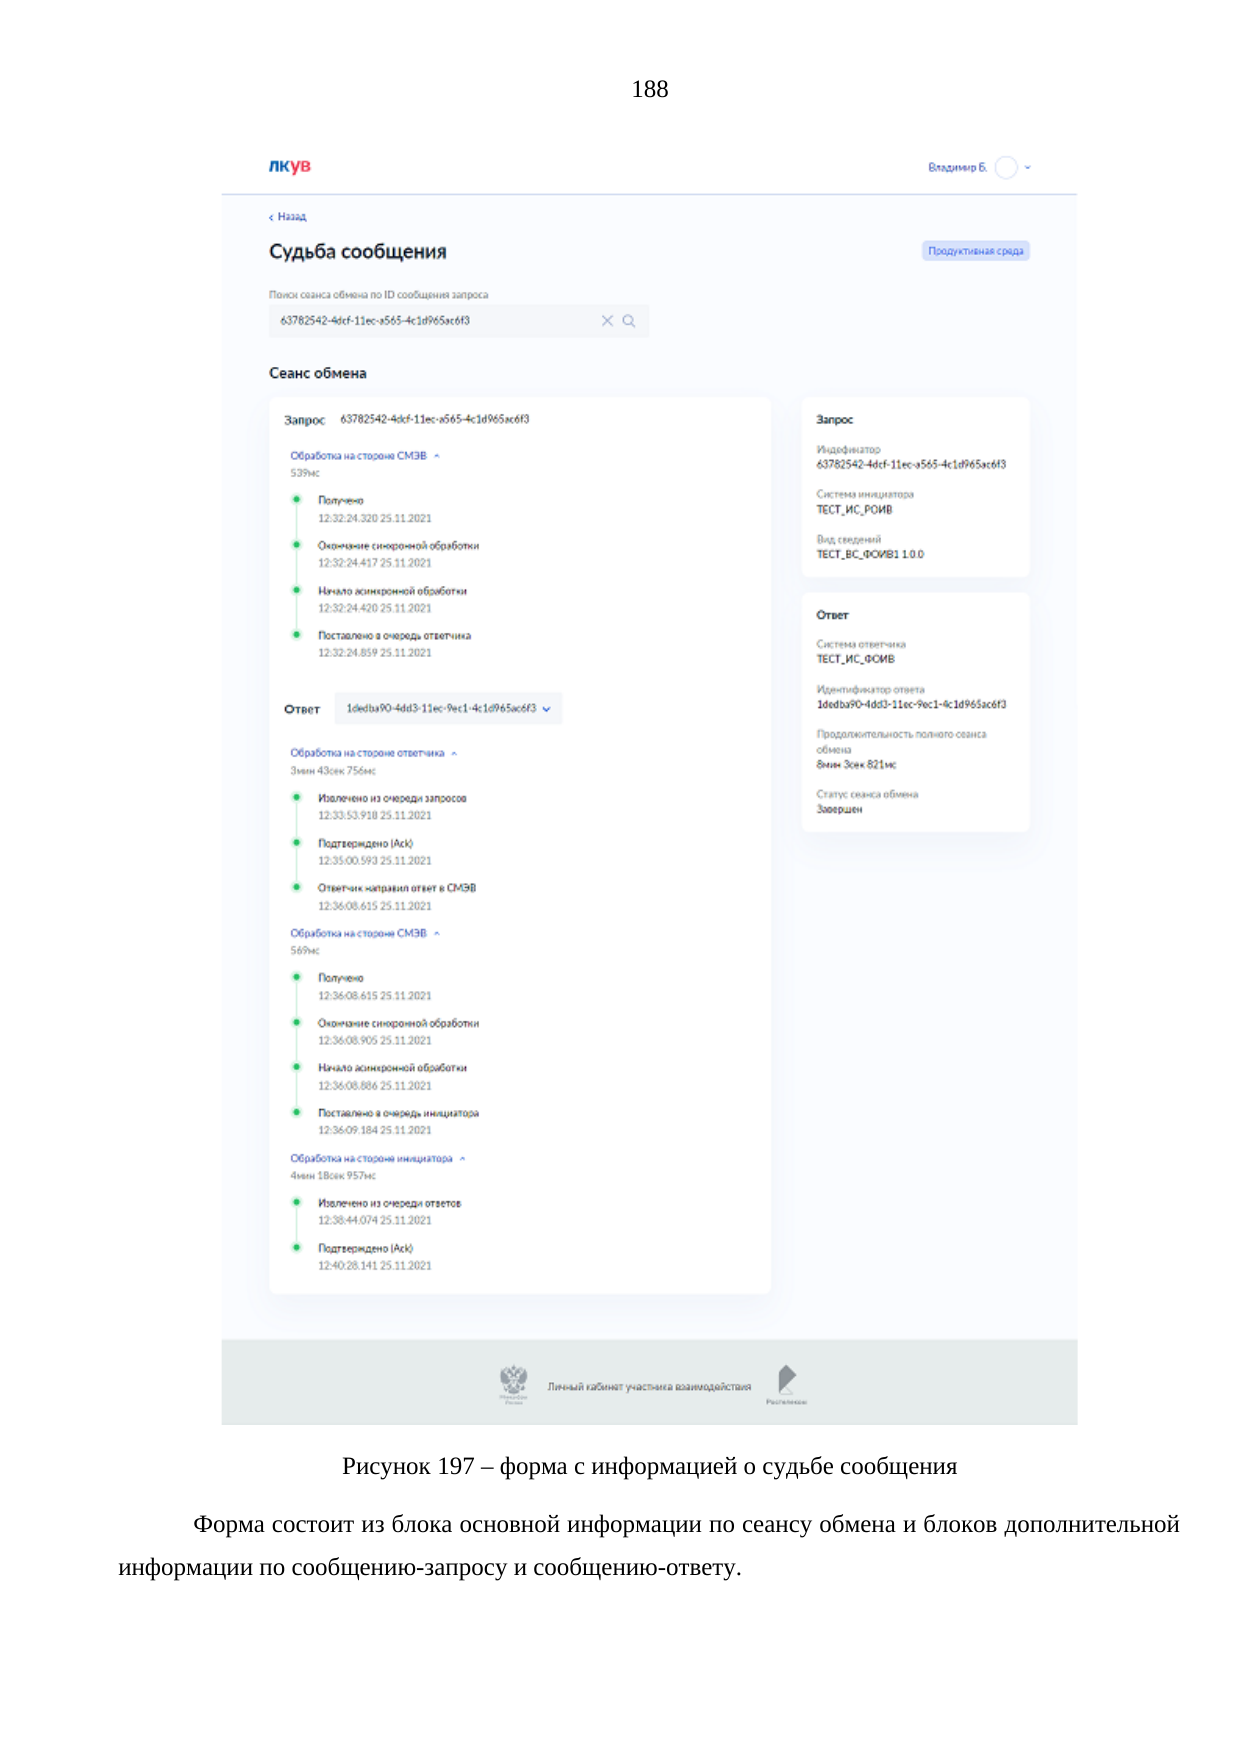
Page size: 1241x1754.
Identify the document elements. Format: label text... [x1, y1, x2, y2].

picture [221, 147, 1078, 1425]
text Рисунок 197 – форма с информацией о судьбе сообщения [118, 1451, 1181, 1480]
text Форма состоит из блока основной информации по сеансу обмена и блоков дополнительной информации по сообщению-запросу и сообщению-ответу. [118, 1509, 1181, 1581]
